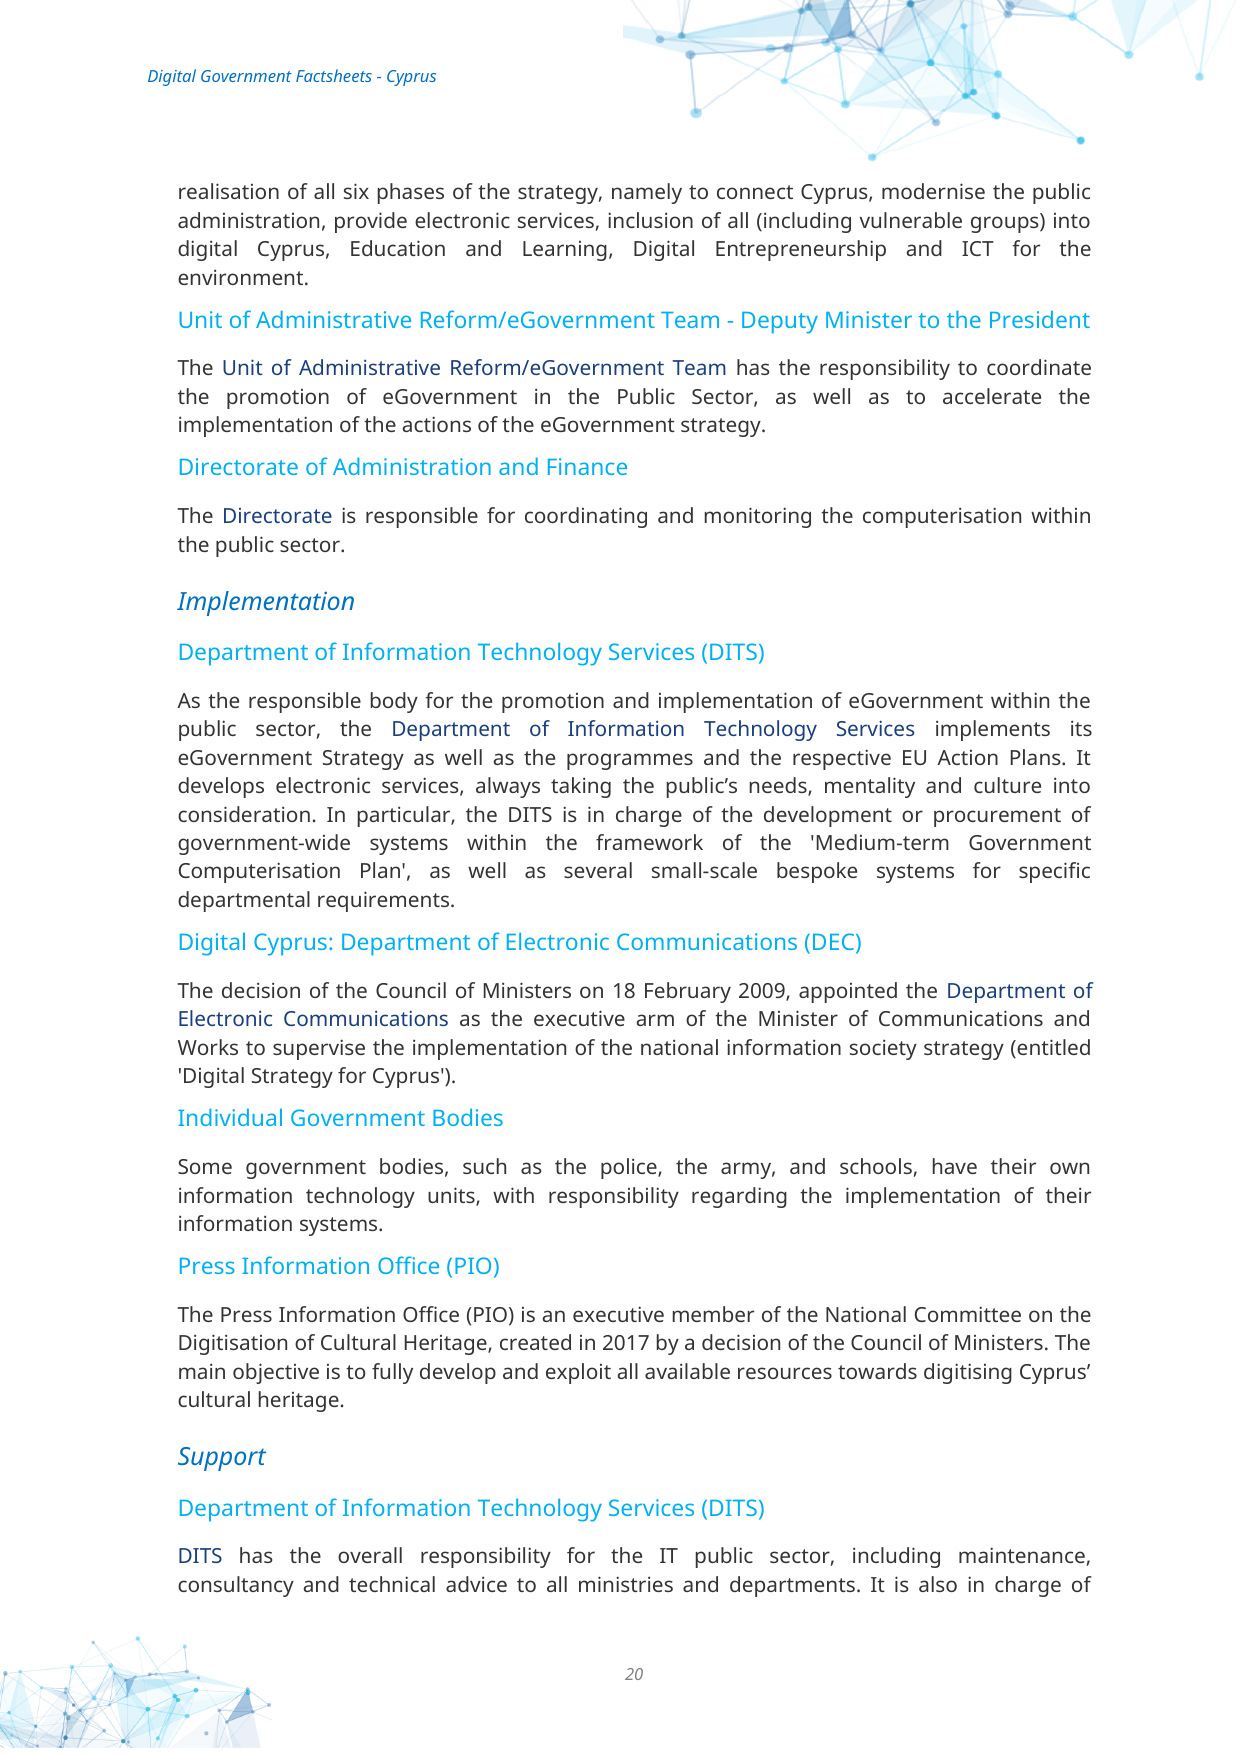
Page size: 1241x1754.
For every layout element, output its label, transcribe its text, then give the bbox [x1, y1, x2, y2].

subtitle Implementation [177, 583, 1092, 617]
text The Unit of Administrative Reform/eGovernment Team has the responsibility to coordinate the promotion of eGovernment in the Public Sector, as well as to accelerate the implementation of the actions of the eGovernment strategy. [177, 353, 1092, 439]
text The decision of the Council of Ministers on 18 February 2009, appointed the Department of Electronic Communications as the executive arm of the Minister of Communications and Works to supervise the implementation of the national information society strategy (entitled 'Digital Strategy for Cyprus'). [177, 976, 1092, 1090]
subtitle Individual Government Bodies [177, 1102, 1092, 1133]
subtitle Department of Information Technology Services (DITS) [177, 1492, 1092, 1523]
text The Press Information Office (PIO) is an executive member of the National Committee on the Digitisation of Cultural Heritage, created in 2017 by a decision of the Council of Ministers. The main objective is to fully develop and exploit all available resources towards digitising Cyprus’ cultural heritage. [177, 1300, 1092, 1414]
subtitle Directorate of Administration and Finance [177, 451, 1092, 483]
subtitle Unit of Administrative Reform/eGovernment Team - Deputy Minister to the President [177, 303, 1092, 335]
subtitle Press Information Office (PIO) [177, 1250, 1092, 1281]
text As the responsible body for the promotion and implementation of eGovernment within the public sector, the Department of Information Technology Services implements its eGovernment Strategy as well as the programmes and the respective EU Action Plans. It develops electronic services, always taking the public’s needs, mentality and culture into consideration. In particular, the DITS is in charge of the development or procurement of government-wide systems within the framework of the 'Medium-term Government Computerisation Plan', as well as several small-scale bespoke systems for specific departmental requirements. [177, 686, 1092, 913]
text Some government bodies, such as the police, the army, and schools, have their own information technology units, with responsibility regarding the implementation of their information systems. [177, 1152, 1092, 1238]
subtitle Department of Information Technology Services (DITS) [177, 636, 1092, 667]
subtitle Support [177, 1439, 1092, 1473]
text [177, 177, 1092, 291]
subtitle Digital Cyprus: Department of Electronic Communications (DEC) [177, 926, 1092, 957]
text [177, 1542, 1092, 1598]
text The Directorate is responsible for coordinating and monitoring the computerisation within the public sector. [177, 501, 1092, 558]
